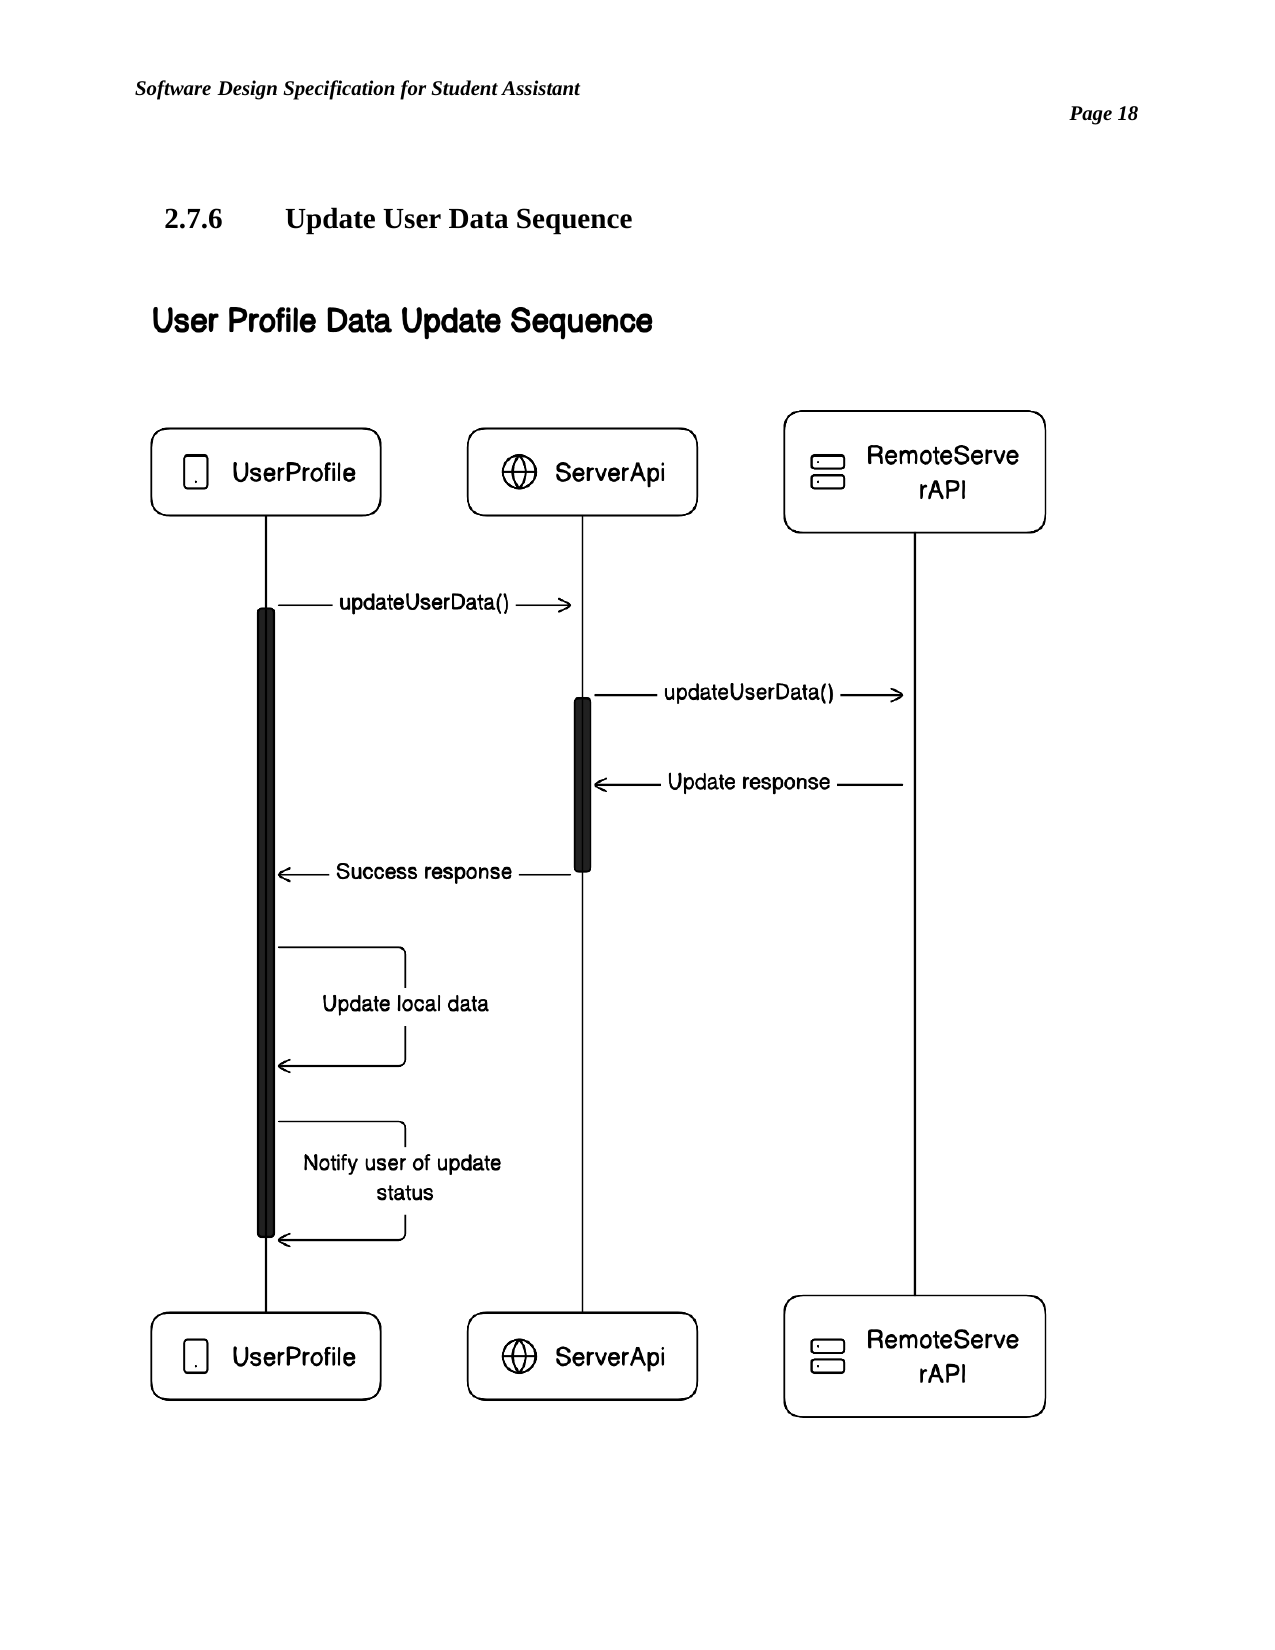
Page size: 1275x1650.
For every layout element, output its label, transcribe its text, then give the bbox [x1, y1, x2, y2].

subtitle Update User Data Sequence [164, 208, 1140, 233]
